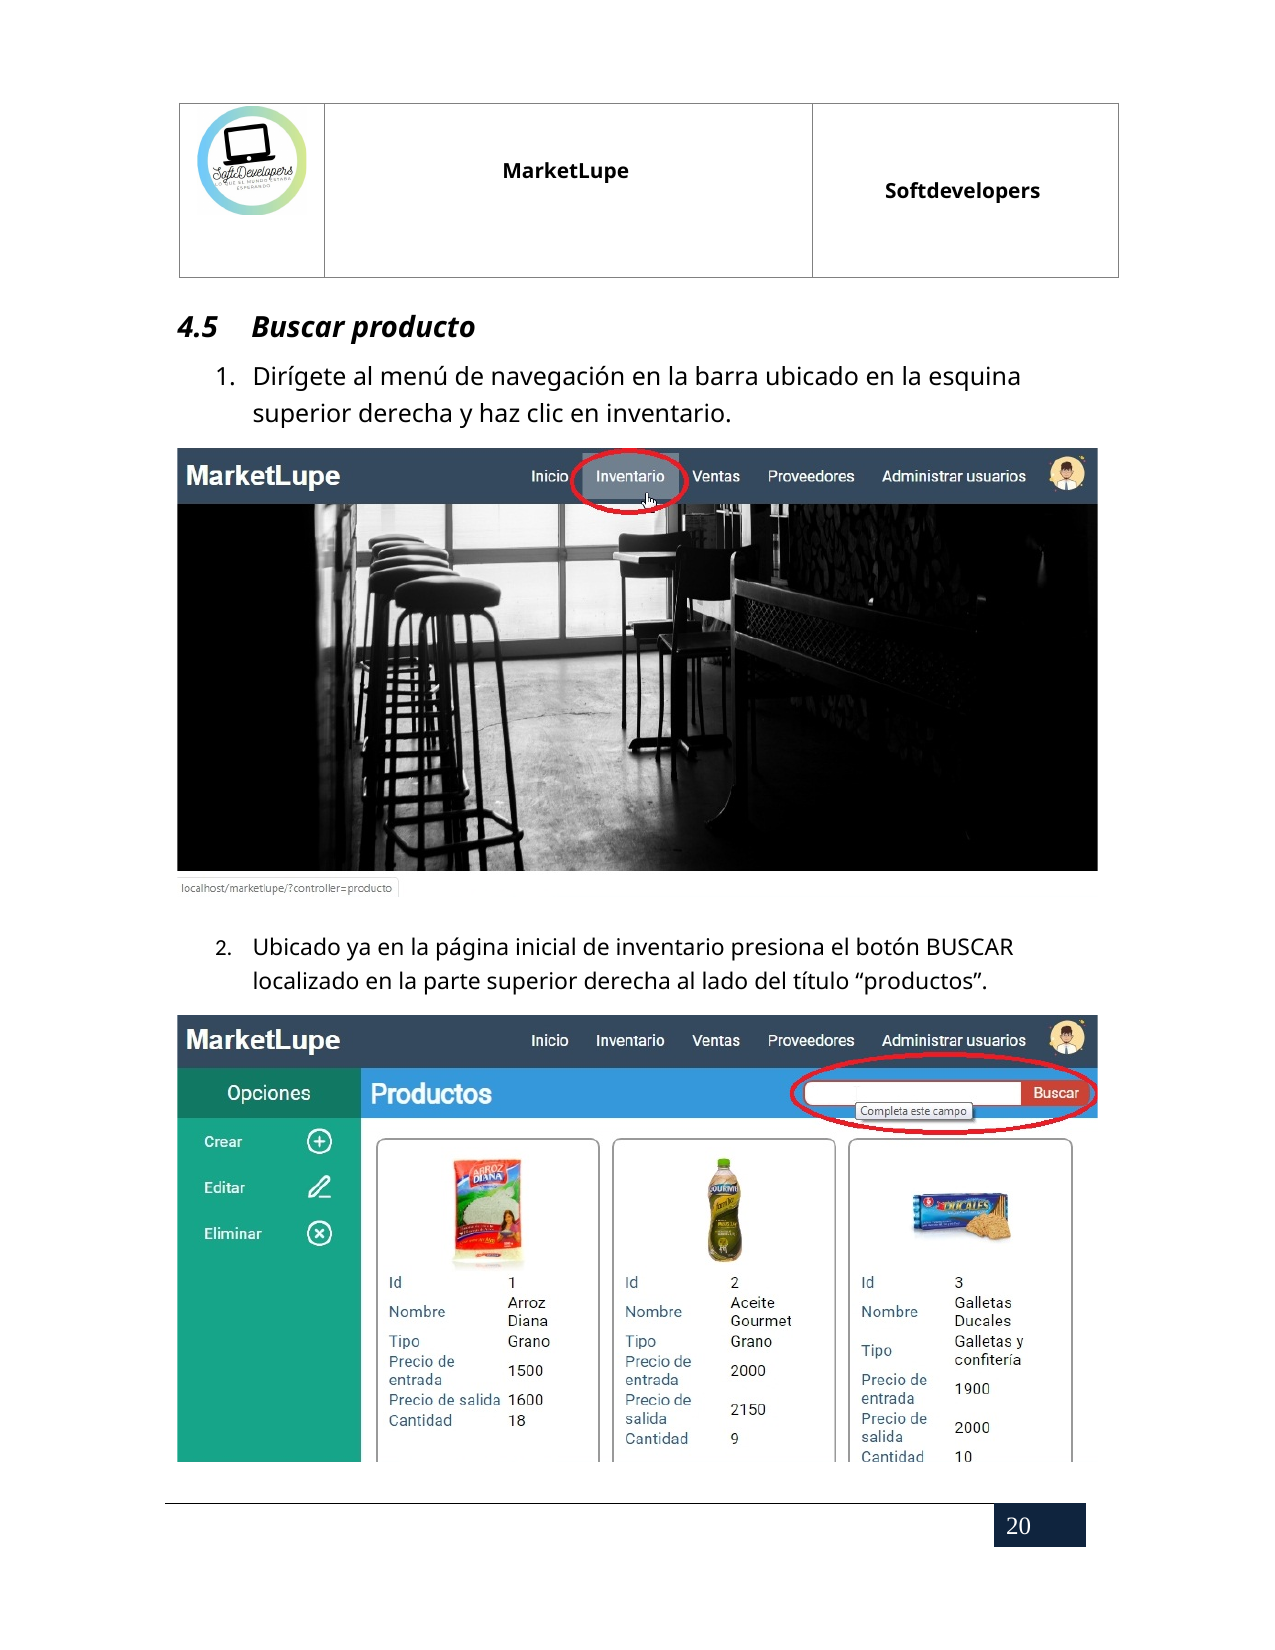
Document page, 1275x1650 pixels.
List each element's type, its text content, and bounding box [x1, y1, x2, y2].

list Ubicado ya en la página inicial de inventario presiona el botón BUSCAR localizado en la parte superior derecha al lado del título “productos”. [215, 931, 1098, 996]
list Dirígete al menú de navegación en la barra ubicado en la esquina superior derecha y haz clic en inventario. [215, 359, 1098, 429]
picture [197, 106, 307, 215]
picture [177, 1015, 1098, 1462]
picture [177, 448, 1098, 897]
subtitle Buscar producto [177, 306, 1098, 346]
